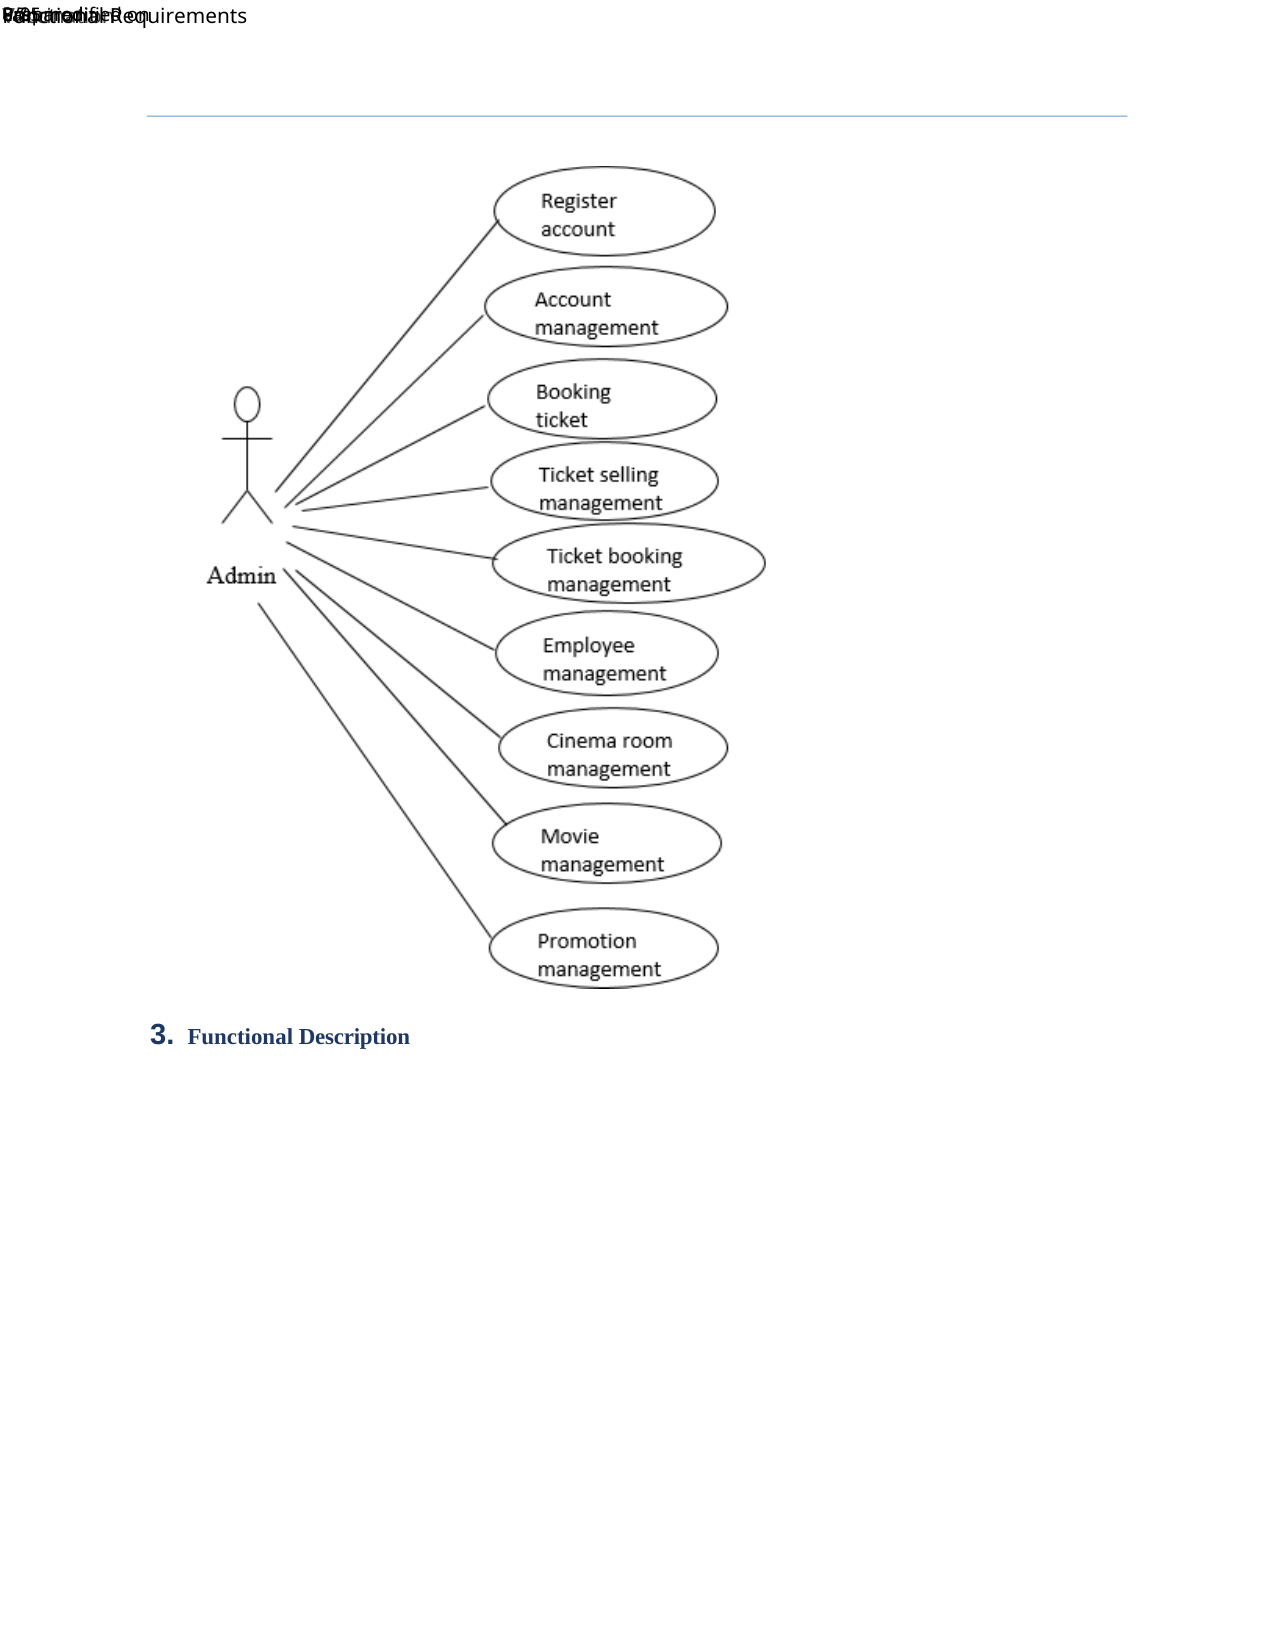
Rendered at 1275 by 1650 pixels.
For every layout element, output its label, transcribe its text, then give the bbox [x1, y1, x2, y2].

picture [206, 166, 766, 989]
subtitle Functional Description [150, 1017, 1275, 1051]
